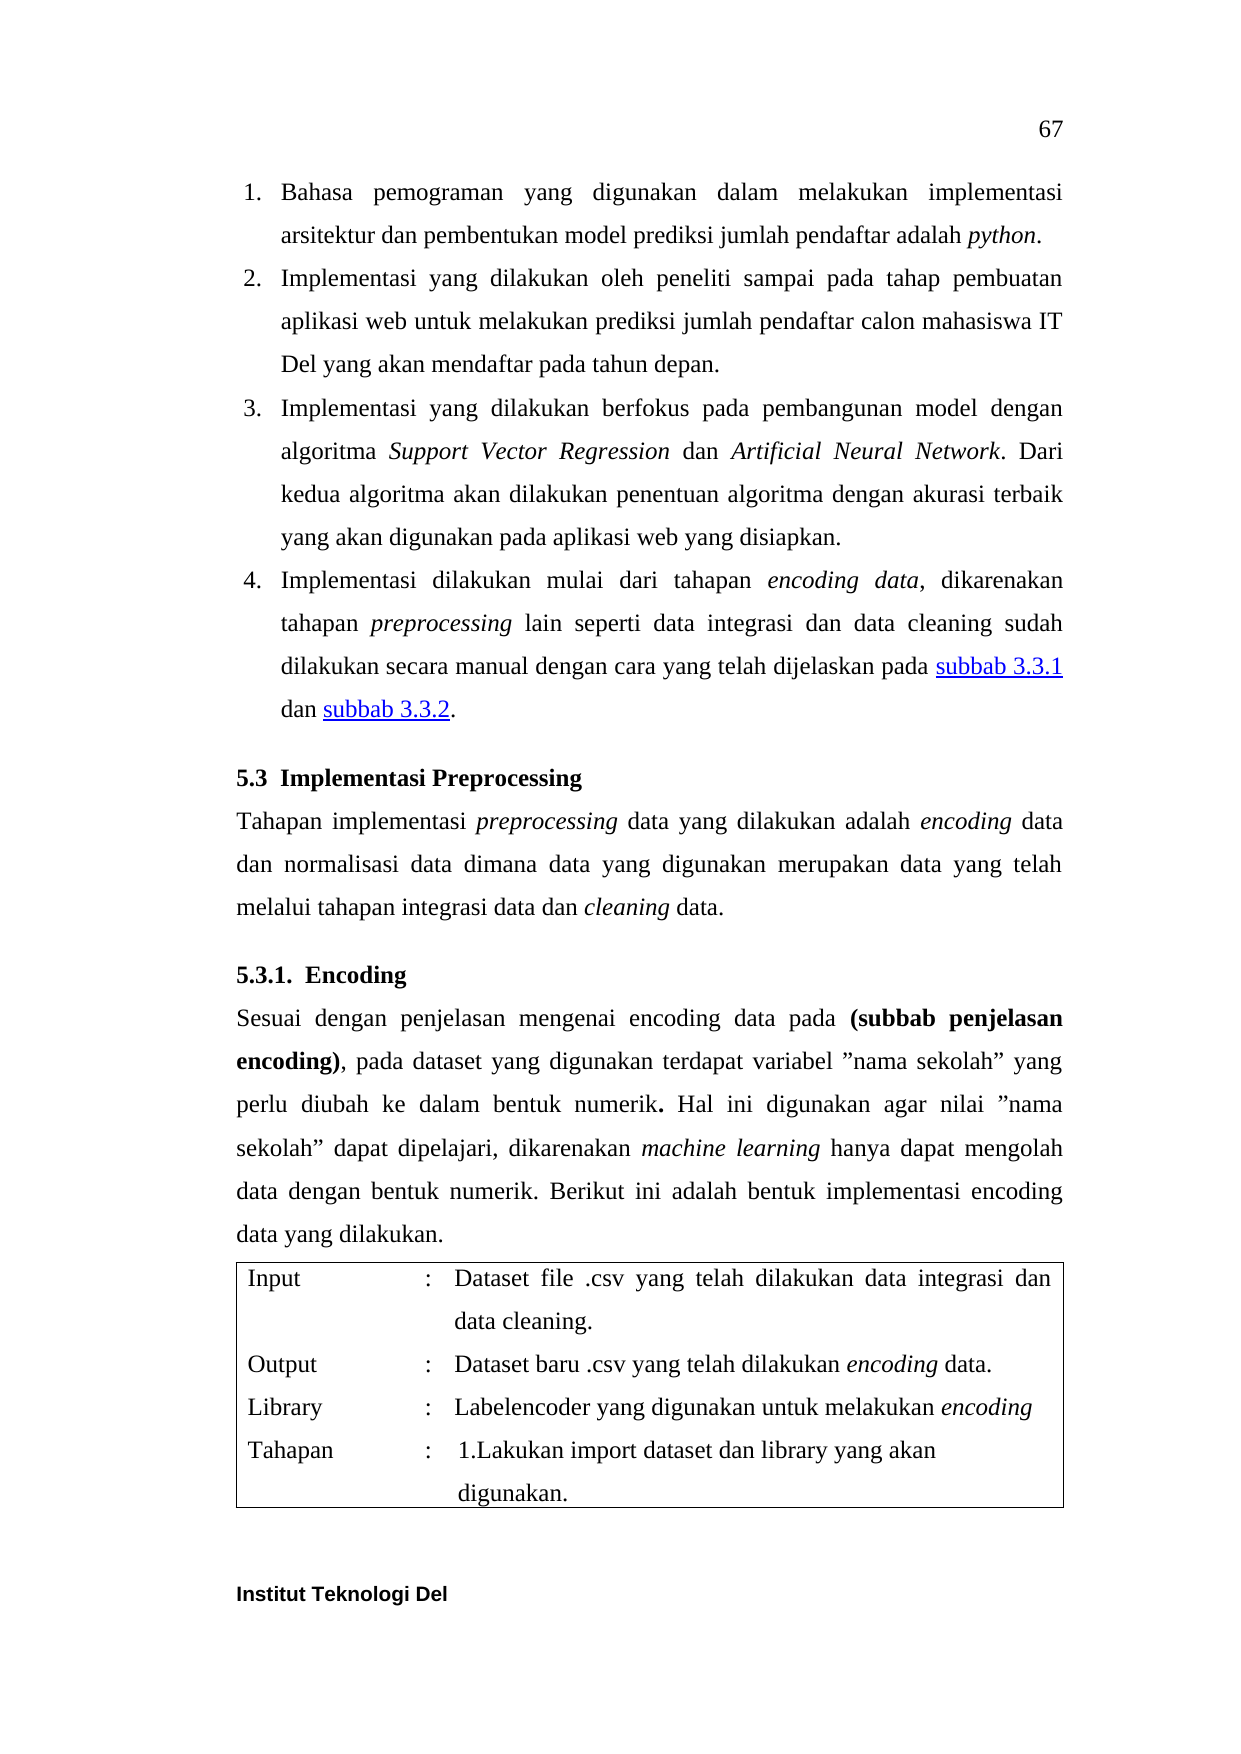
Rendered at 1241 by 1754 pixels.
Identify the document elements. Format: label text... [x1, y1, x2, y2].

text Sesuai dengan penjelasan mengenai encoding data pada (subbab penjelasan encoding), pada dataset yang digunakan terdapat variabel ”nama sekolah” yang perlu diubah ke dalam bentuk numerik. Hal ini digunakan agar nilai ”nama sekolah” dapat dipelajari, dikarenakan machine learning hanya dapat mengolah data dengan bentuk numerik. Berikut ini adalah bentuk implementasi encoding data yang dilakukan. [236, 1003, 1063, 1248]
list Bahasa pemograman yang digunakan dalam melakukan implementasi arsitektur dan pembentukan model prediksi jumlah pendaftar adalah python. [243, 177, 1063, 249]
list Implementasi yang dilakukan oleh peneliti sampai pada tahap pembuatan aplikasi web untuk melakukan prediksi jumlah pendaftar calon mahasiswa IT Del yang akan mendaftar pada tahun depan. [243, 263, 1063, 378]
table_cell Dataset baru .csv yang telah dilakukan encoding data. [443, 1349, 1063, 1392]
table_cell : [413, 1392, 443, 1435]
list Implementasi yang dilakukan berfokus pada pembangunan model dengan algoritma Support Vector Regression dan Artificial Neural Network. Dari kedua algoritma akan dilakukan penentuan algoritma dengan akurasi terbaik yang akan digunakan pada aplikasi web yang disiapkan. [243, 393, 1063, 551]
table_header Dataset file .csv yang telah dilakukan data integrasi dan data cleaning. [443, 1263, 1063, 1349]
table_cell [443, 1435, 1063, 1507]
text Tahapan implementasi preprocessing data yang dilakukan adalah encoding data dan normalisasi data dimana data yang digunakan merupakan data yang telah melalui tahapan integrasi data dan cleaning data. [236, 806, 1063, 921]
table_cell Tahapan [237, 1435, 413, 1507]
table_header : [413, 1263, 443, 1349]
table_cell : [413, 1435, 443, 1507]
table_cell : [413, 1349, 443, 1392]
list Implementasi dilakukan mulai dari tahapan encoding data, dikarenakan tahapan preprocessing lain seperti data integrasi dan data cleaning sudah dilakukan secara manual dengan cara yang telah dijelaskan pada subbab 3.3.1 dan subbab 3.3.2. [243, 565, 1063, 723]
table_cell Library [237, 1392, 413, 1435]
table_cell Output [237, 1349, 413, 1392]
table_header Input [237, 1263, 413, 1349]
table_cell Labelencoder yang digunakan untuk melakukan encoding [443, 1392, 1063, 1435]
subtitle 5.3 Implementasi Preprocessing [236, 763, 1063, 791]
subtitle 5.3.1. Encoding [236, 960, 1063, 989]
